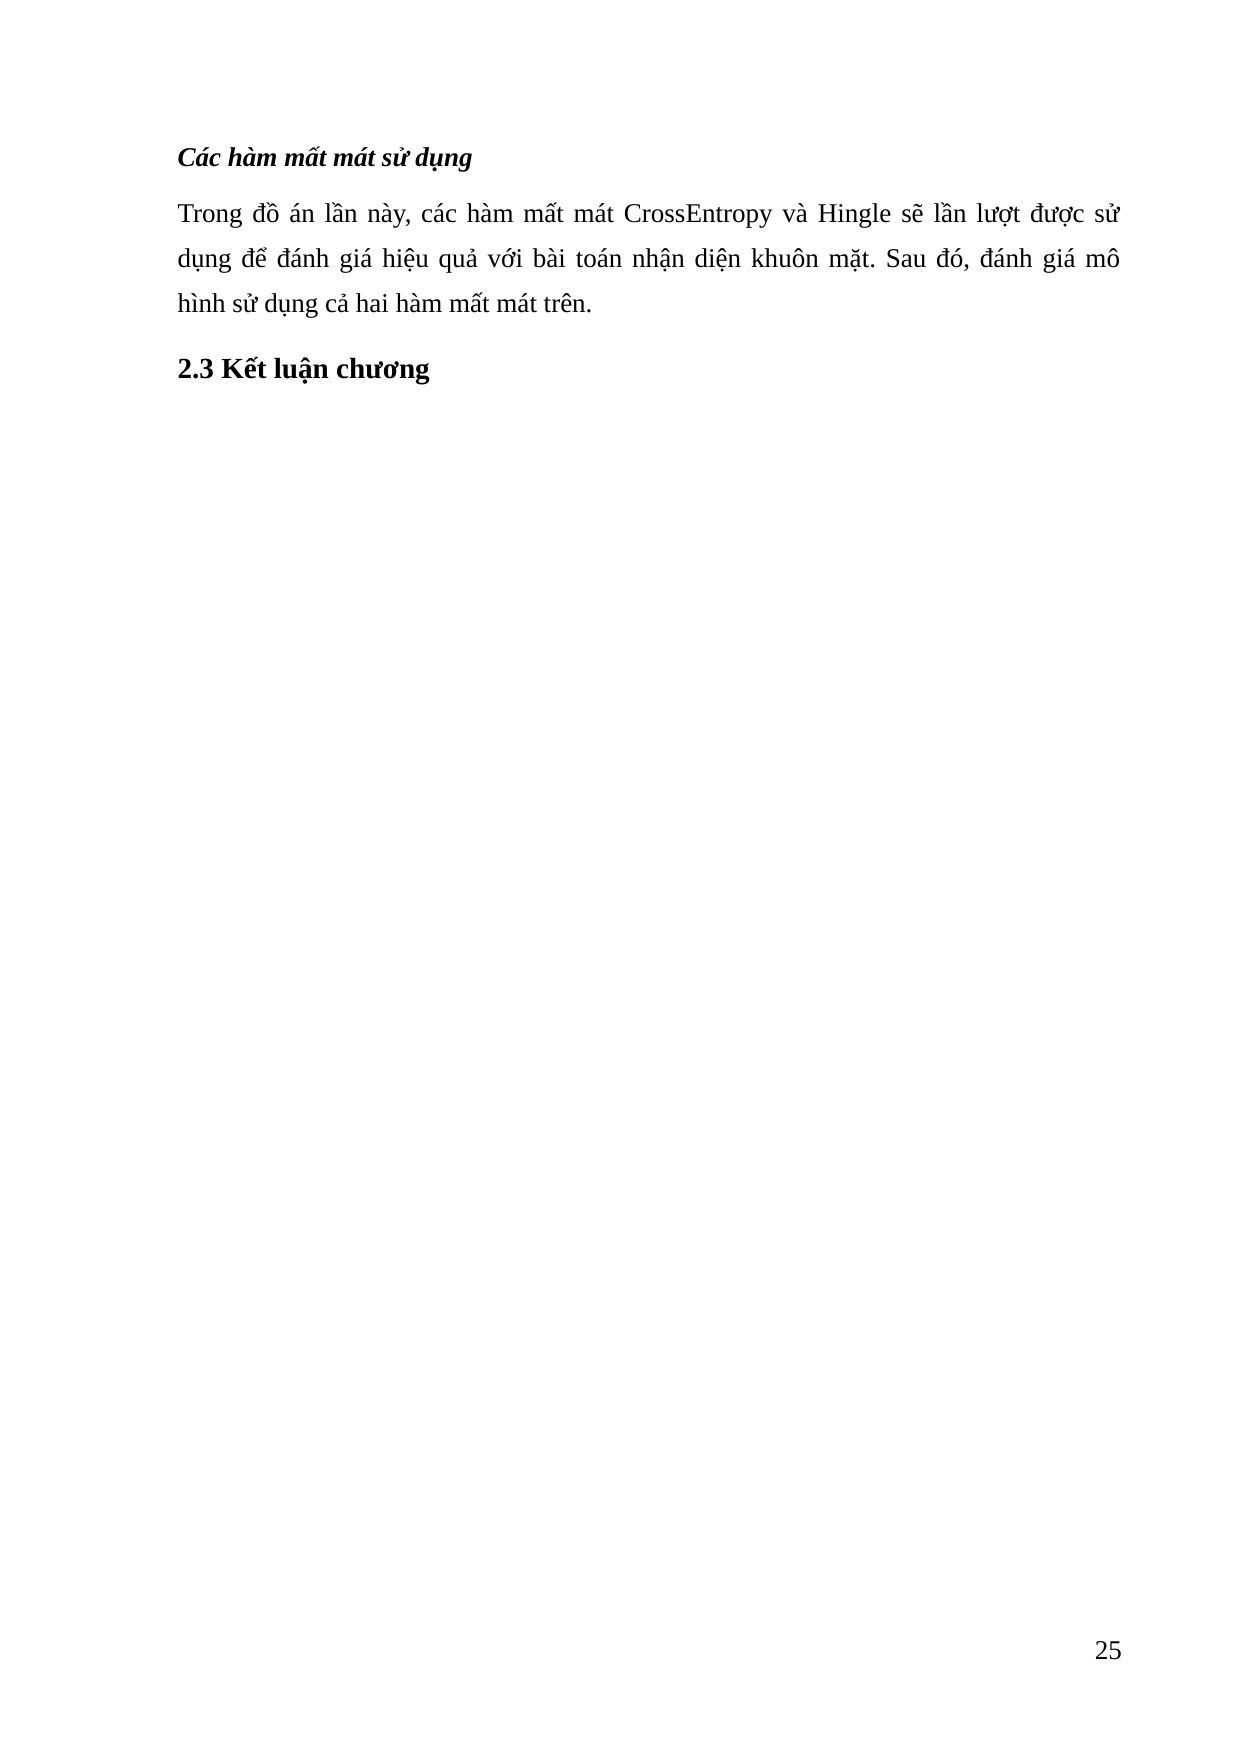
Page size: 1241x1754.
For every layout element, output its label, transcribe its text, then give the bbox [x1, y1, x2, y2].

text Trong đồ án lần này, các hàm mất mát CrossEntropy và Hingle sẽ lần lượt được sử dụng để đánh giá hiệu quả với bài toán nhận diện khuôn mặt. Sau đó, đánh giá mô hình sử dụng cả hai hàm mất mát trên. [177, 194, 1121, 322]
subtitle Kết luận chương [177, 349, 1121, 386]
text Các hàm mất mát sử dụng [177, 138, 1121, 176]
